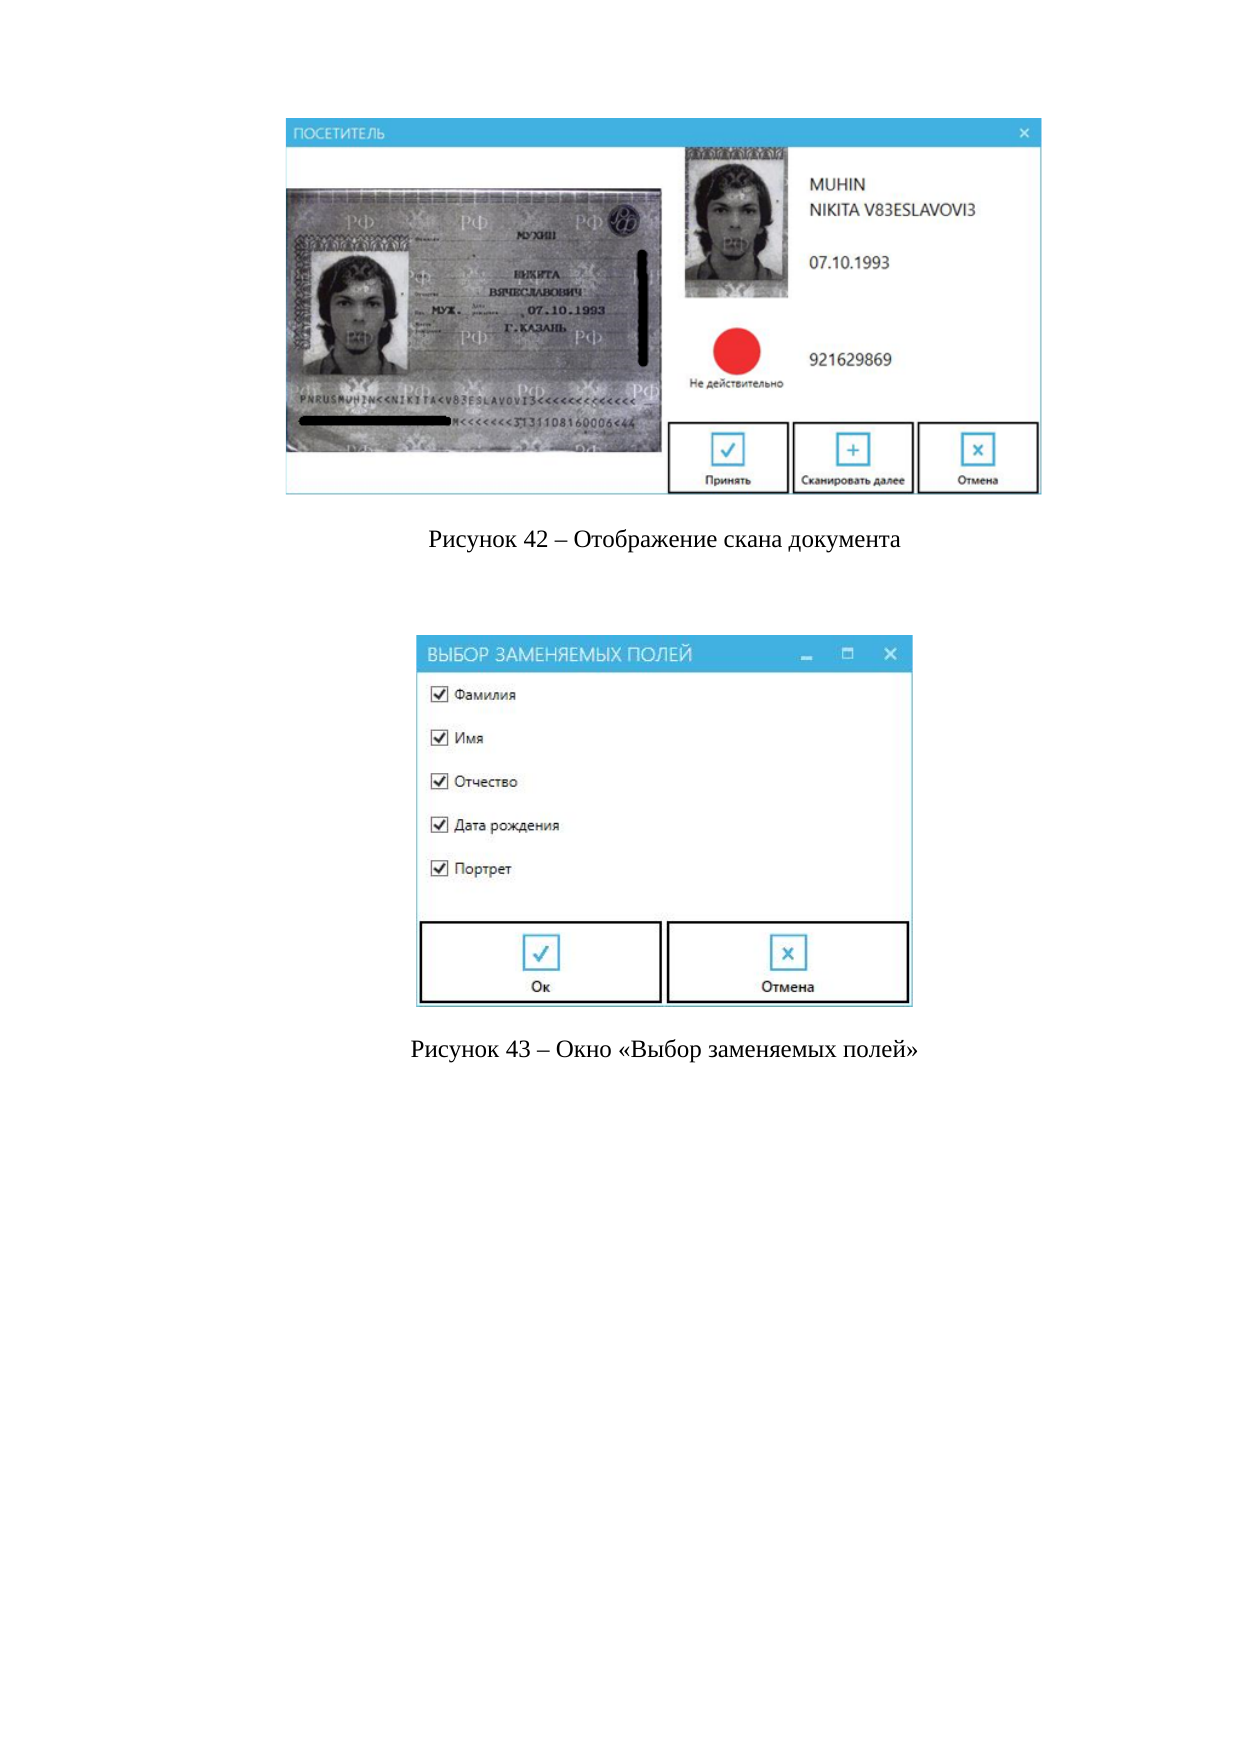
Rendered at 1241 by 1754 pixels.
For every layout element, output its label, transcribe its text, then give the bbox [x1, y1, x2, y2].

picture [285, 118, 1043, 497]
title Рисунок 42 – Отображение скана документа [177, 524, 1152, 552]
picture [416, 635, 913, 1007]
title Рисунок 43 – Окно «Выбор заменяемых полей» [177, 1034, 1152, 1062]
